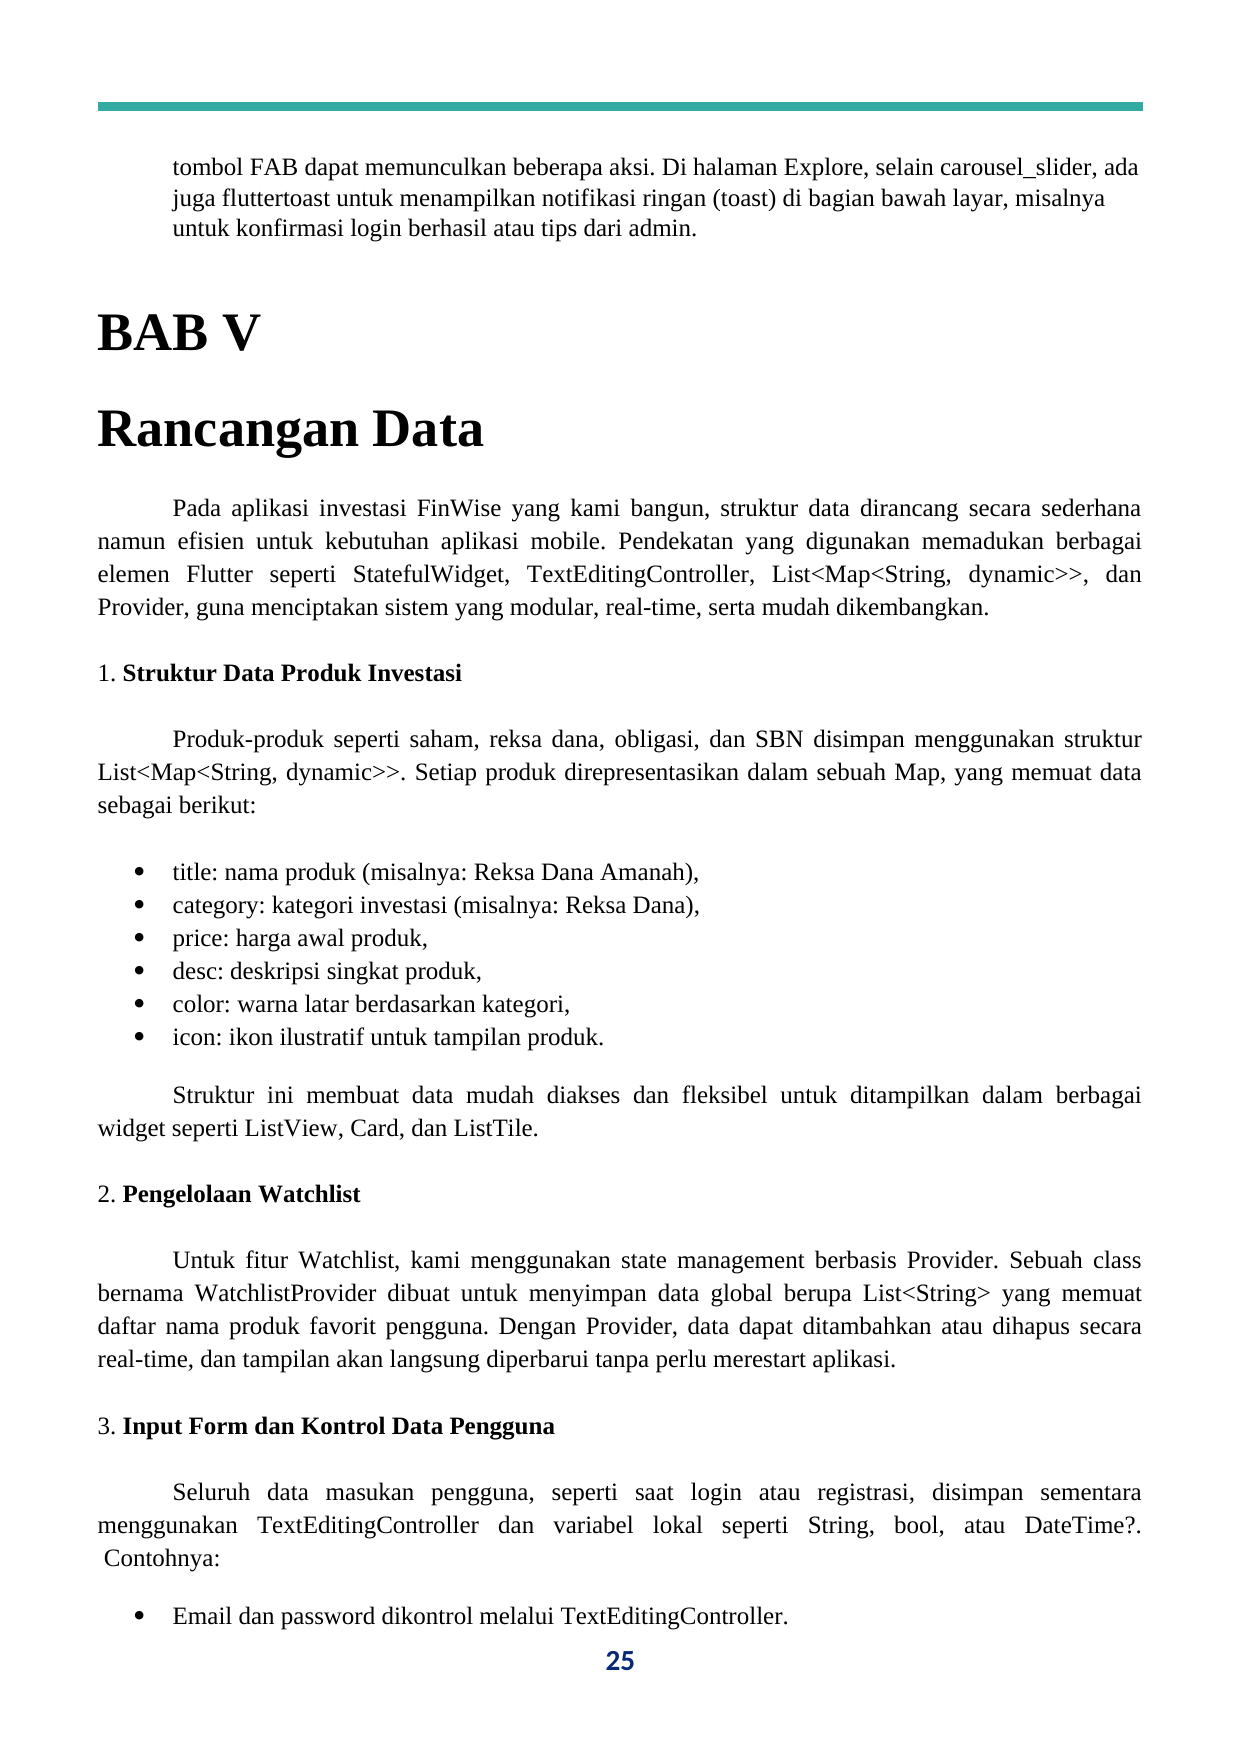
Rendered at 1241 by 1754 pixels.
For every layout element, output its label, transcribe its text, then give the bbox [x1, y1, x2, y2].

list color: warna latar berdasarkan kategori, [135, 989, 1143, 1018]
list icon: ikon ilustratif untuk tampilan produk. [135, 1022, 1143, 1051]
list title: nama produk (misalnya: Reksa Dana Amanah), [135, 857, 1143, 886]
subtitle Produk-produk seperti saham, reksa dana, obligasi, dan SBN disimpan menggunakan struktur List<Map<String, dynamic>>. Setiap produk direpresentasikan dalam sebuah Map, yang memuat data sebagai berikut: [97, 724, 1143, 819]
text BAB V [97, 300, 1143, 362]
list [172, 152, 1143, 242]
list Email dan password dikontrol melalui TextEditingController. [135, 1601, 1143, 1630]
text Seluruh data masukan pengguna, seperti saat login atau registrasi, disimpan sementara menggunakan TextEditingController dan variabel lokal seperti String, bool, atau DateTime?. Contohnya: [97, 1477, 1143, 1572]
text Struktur ini membuat data mudah diakses dan fleksibel untuk ditampilkan dalam berbagai widget seperti ListView, Card, dan ListTile. [97, 1080, 1143, 1142]
subtitle 3. Input Form dan Kontrol Data Pengguna [97, 1411, 1143, 1439]
list desc: deskripsi singkat produk, [135, 956, 1143, 984]
text Pada aplikasi investasi FinWise yang kami bangun, struktur data dirancang secara sederhana namun efisien untuk kebutuhan aplikasi mobile. Pendekatan yang digunakan memadukan berbagai elemen Flutter seperti StatefulWidget, TextEditingController, List<Map<String, dynamic>>, dan Provider, guna menciptakan sistem yang modular, real-time, serta mudah dikembangkan. [97, 493, 1143, 621]
text Rancangan Data [97, 396, 1143, 459]
subtitle 1. Struktur Data Produk Investasi [97, 658, 1143, 687]
list price: harga awal produk, [135, 923, 1143, 952]
subtitle 2. Pengelolaan Watchlist [97, 1179, 1143, 1208]
text Untuk fitur Watchlist, kami menggunakan state management berbasis Provider. Sebuah class bernama WatchlistProvider dibuat untuk menyimpan data global berupa List<String> yang memuat daftar nama produk favorit pengguna. Dengan Provider, data dapat ditambahkan atau dihapus secara real-time, dan tampilan akan langsung diperbarui tanpa perlu merestart aplikasi. [97, 1245, 1143, 1373]
list category: kategori investasi (misalnya: Reksa Dana), [135, 890, 1143, 918]
